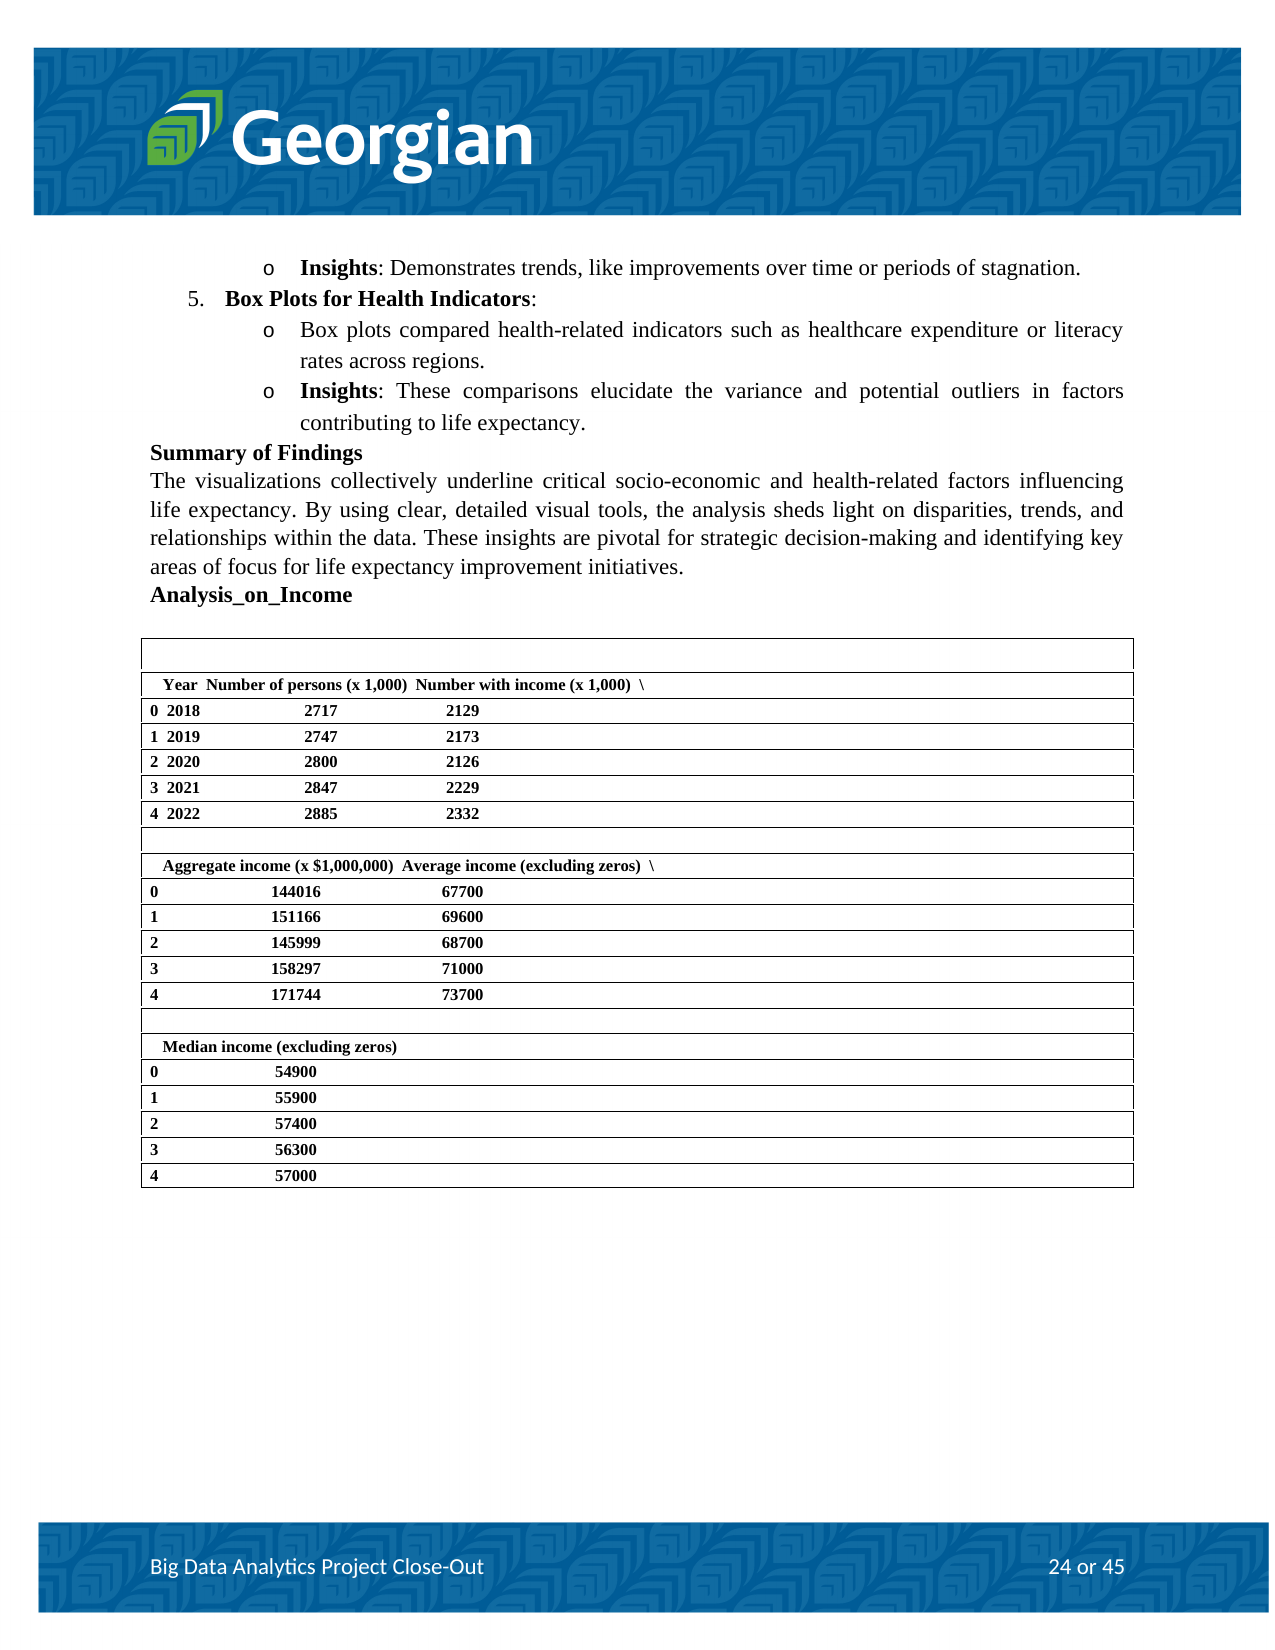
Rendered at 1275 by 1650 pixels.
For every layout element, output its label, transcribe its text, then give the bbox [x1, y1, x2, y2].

text 3 2021 2847 2229 [142, 776, 1133, 799]
text Median income (excluding zeros) [142, 1034, 1133, 1058]
text Aggregate income (x $1,000,000) Average income (excluding zeros) \ [142, 854, 1133, 877]
list Box plots compared health-related indicators such as healthcare expenditure or literacy rates across regions. [262, 316, 1125, 373]
list Box Plots for Health Indicators: [187, 285, 1125, 312]
text 4 171744 73700 [142, 983, 1133, 1006]
text 2 2020 2800 2126 [142, 750, 1133, 773]
text 1 2019 2747 2173 [142, 724, 1133, 748]
text Analysis_on_Income [150, 581, 1125, 607]
text 3 158297 71000 [142, 957, 1133, 980]
picture [0, 244, 1275, 1650]
text Year Number of persons (x 1,000) Number with income (x 1,000) \ [142, 673, 1133, 696]
text 1 55900 [142, 1086, 1133, 1109]
text 2 145999 68700 [142, 931, 1133, 954]
text Summary of Findings [150, 439, 1125, 465]
list Insights: These comparisons elucidate the variance and potential outliers in factors contributing to life expectancy. [262, 377, 1125, 435]
text 4 57000 [142, 1164, 1133, 1187]
list Insights: Demonstrates trends, like improvements over time or periods of stagnation. [262, 254, 1125, 281]
text 2 57400 [142, 1112, 1133, 1135]
text 0 144016 67700 [142, 879, 1133, 903]
picture [32, 46, 1242, 216]
text 1 151166 69600 [142, 905, 1133, 928]
text 0 2018 2717 2129 [142, 699, 1133, 722]
text 4 2022 2885 2332 [142, 802, 1133, 825]
text 0 54900 [142, 1060, 1133, 1083]
text 3 56300 [142, 1138, 1133, 1161]
text The visualizations collectively underline critical socio-economic and health-related factors influencing life expectancy. By using clear, detailed visual tools, the analysis sheds light on disparities, trends, and relationships within the data. These insights are pivotal for strategic decision-making and identifying key areas of focus for life expectancy improvement initiatives. [150, 467, 1125, 579]
